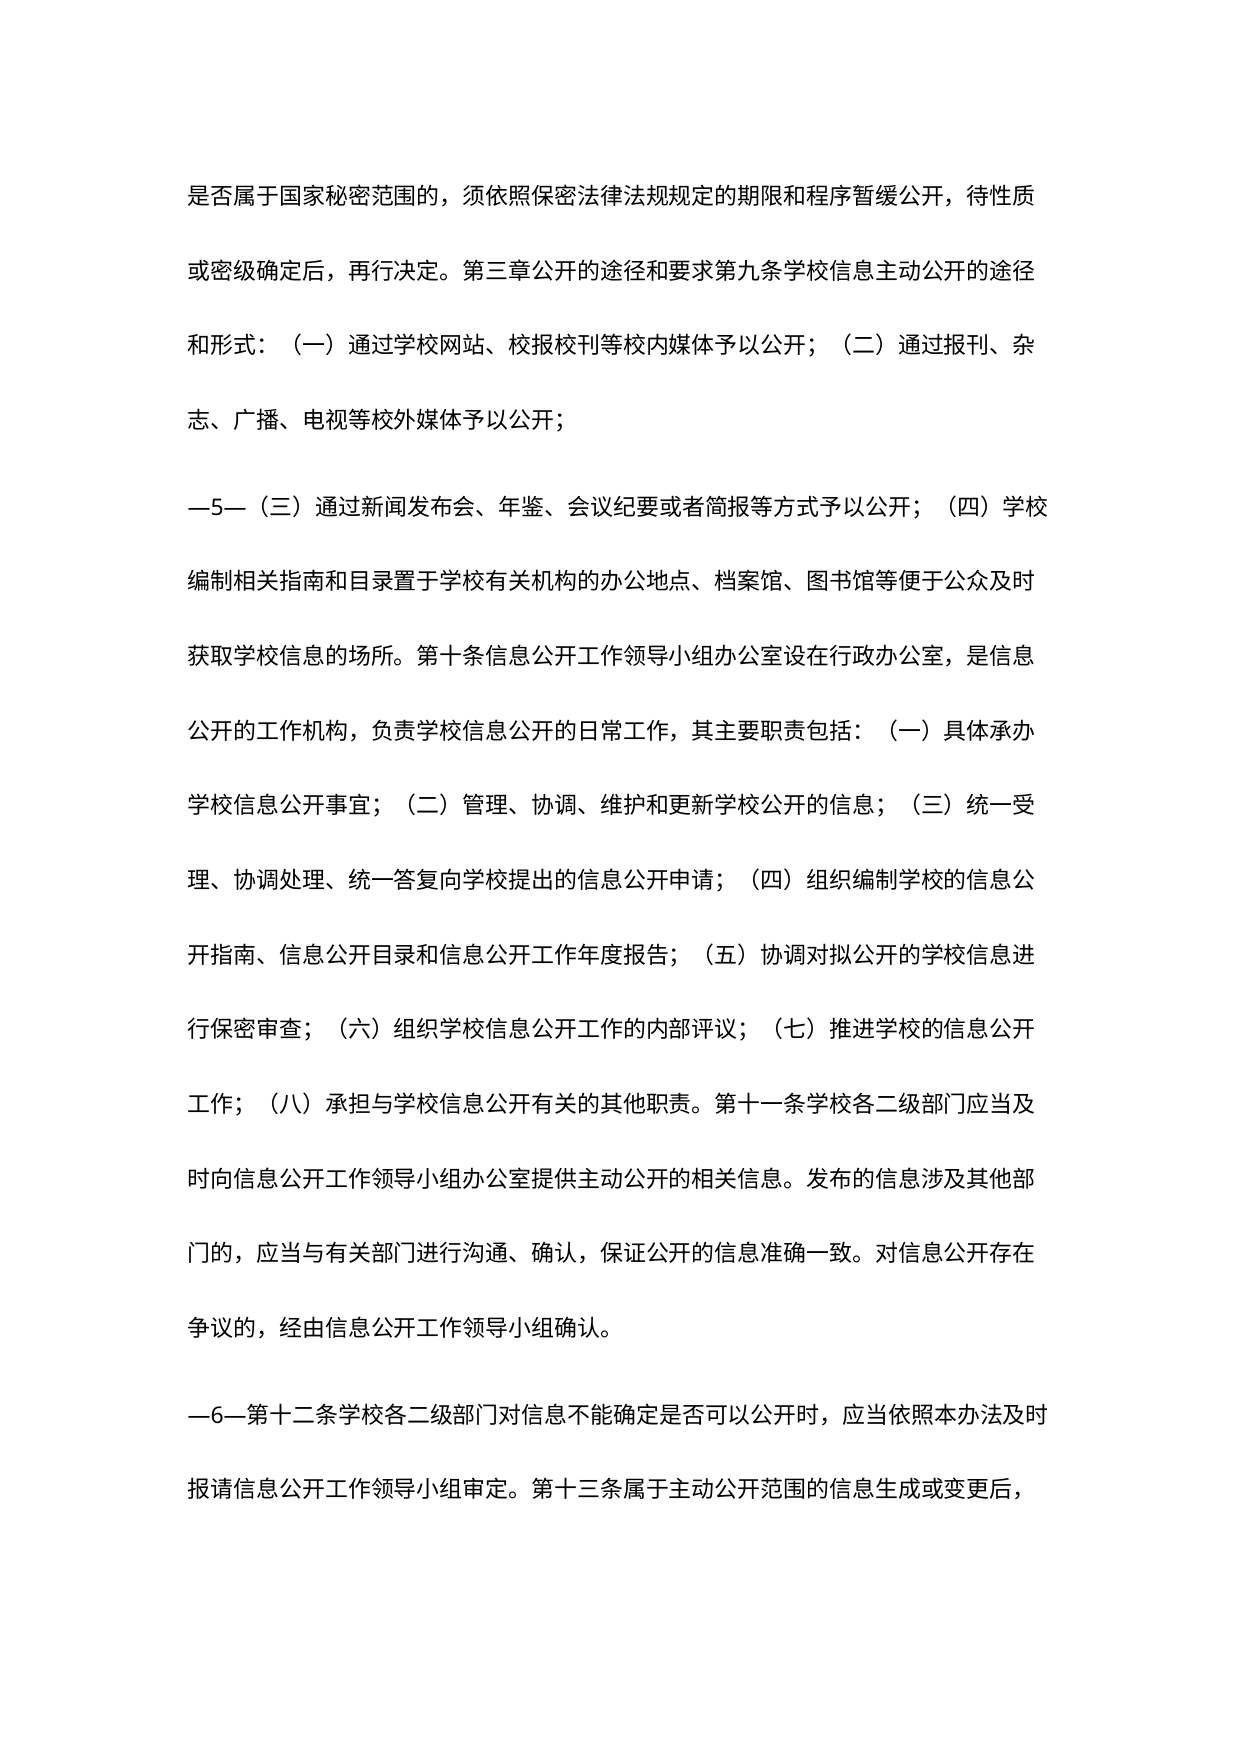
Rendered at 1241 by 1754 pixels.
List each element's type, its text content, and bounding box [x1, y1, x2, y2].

text —5—（三）通过新闻发布会、年鉴、会议纪要或者简报等方式予以公开；（四）学校编制相关指南和目录置于学校有关机构的办公地点、档案馆、图书馆等便于公众及时获取学校信息的场所。第十条信息公开工作领导小组办公室设在行政办公室，是信息公开的工作机构，负责学校信息公开的日常工作，其主要职责包括：（一）具体承办学校信息公开事宜；（二）管理、协调、维护和更新学校公开的信息；（三）统一受理、协调处理、统一答复向学校提出的信息公开申请；（四）组织编制学校的信息公开指南、信息公开目录和信息公开工作年度报告；（五）协调对拟公开的学校信息进行保密审查；（六）组织学校信息公开工作的内部评议；（七）推进学校的信息公开工作；（八）承担与学校信息公开有关的其他职责。第十一条学校各二级部门应当及时向信息公开工作领导小组办公室提供主动公开的相关信息。发布的信息涉及其他部门的，应当与有关部门进行沟通、确认，保证公开的信息准确一致。对信息公开存在争议的，经由信息公开工作领导小组确认。 [187, 473, 1053, 1359]
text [187, 162, 1053, 451]
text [187, 1381, 1053, 1520]
